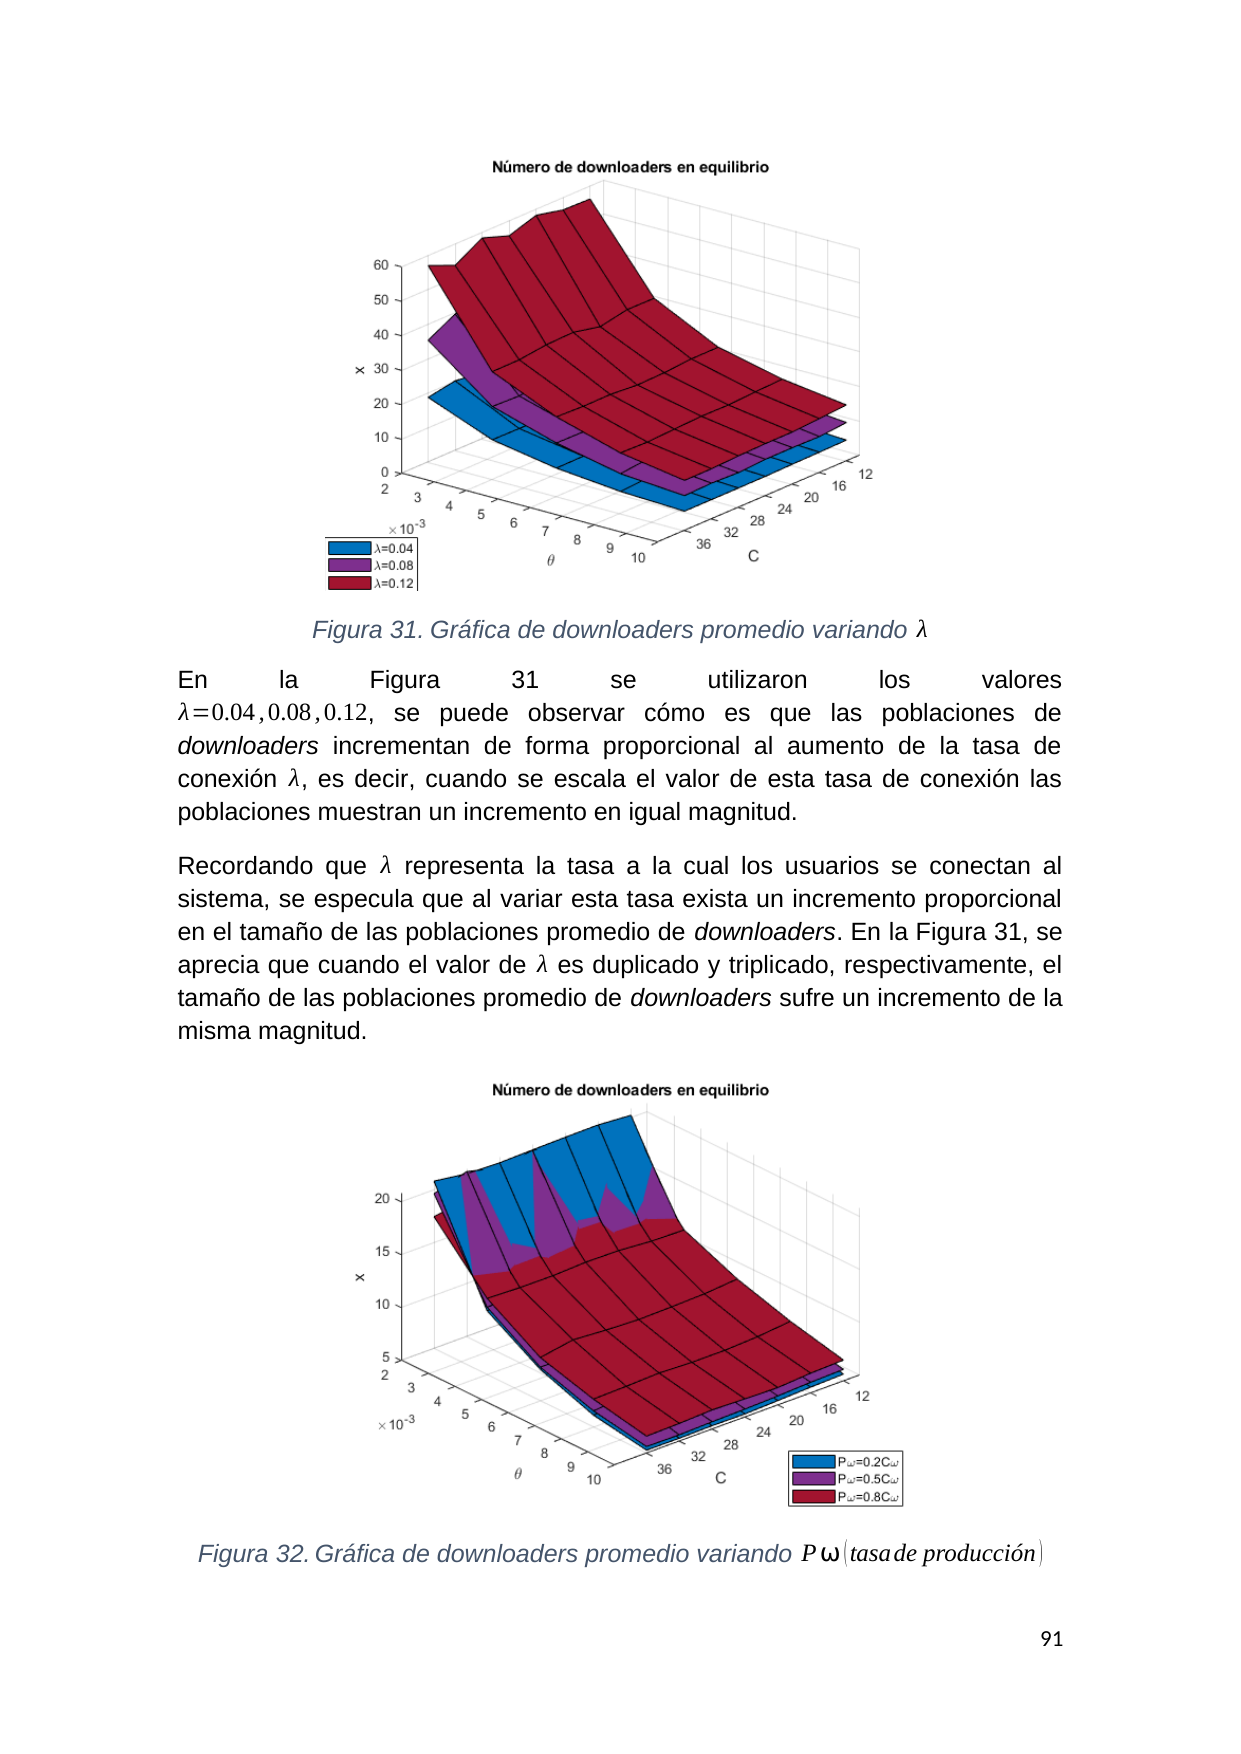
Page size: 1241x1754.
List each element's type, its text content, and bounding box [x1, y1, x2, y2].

text En la Figura 31 se utilizaron los valores , se puede observar cómo es que las poblaciones de downloaders incrementan de forma proporcional al aumento de la tasa de conexión , es decir, cuando se escala el valor de esta tasa de conexión las poblaciones muestran un incremento en igual magnitud. [177, 665, 1063, 826]
picture [325, 1070, 916, 1514]
picture [325, 147, 916, 591]
text Figura 32. Gráfica de downloaders promedio variando [177, 1538, 1063, 1569]
text Figura 31. Gráfica de downloaders promedio variando [177, 616, 1063, 644]
text Recordando que representa la tasa a la cual los usuarios se conectan al sistema, se especula que al variar esta tasa exista un incremento proporcional en el tamaño de las poblaciones promedio de downloaders. En la Figura 31, se aprecia que cuando el valor de es duplicado y triplicado, respectivamente, el tamaño de las poblaciones promedio de downloaders sufre un incremento de la misma magnitud. [177, 851, 1063, 1045]
